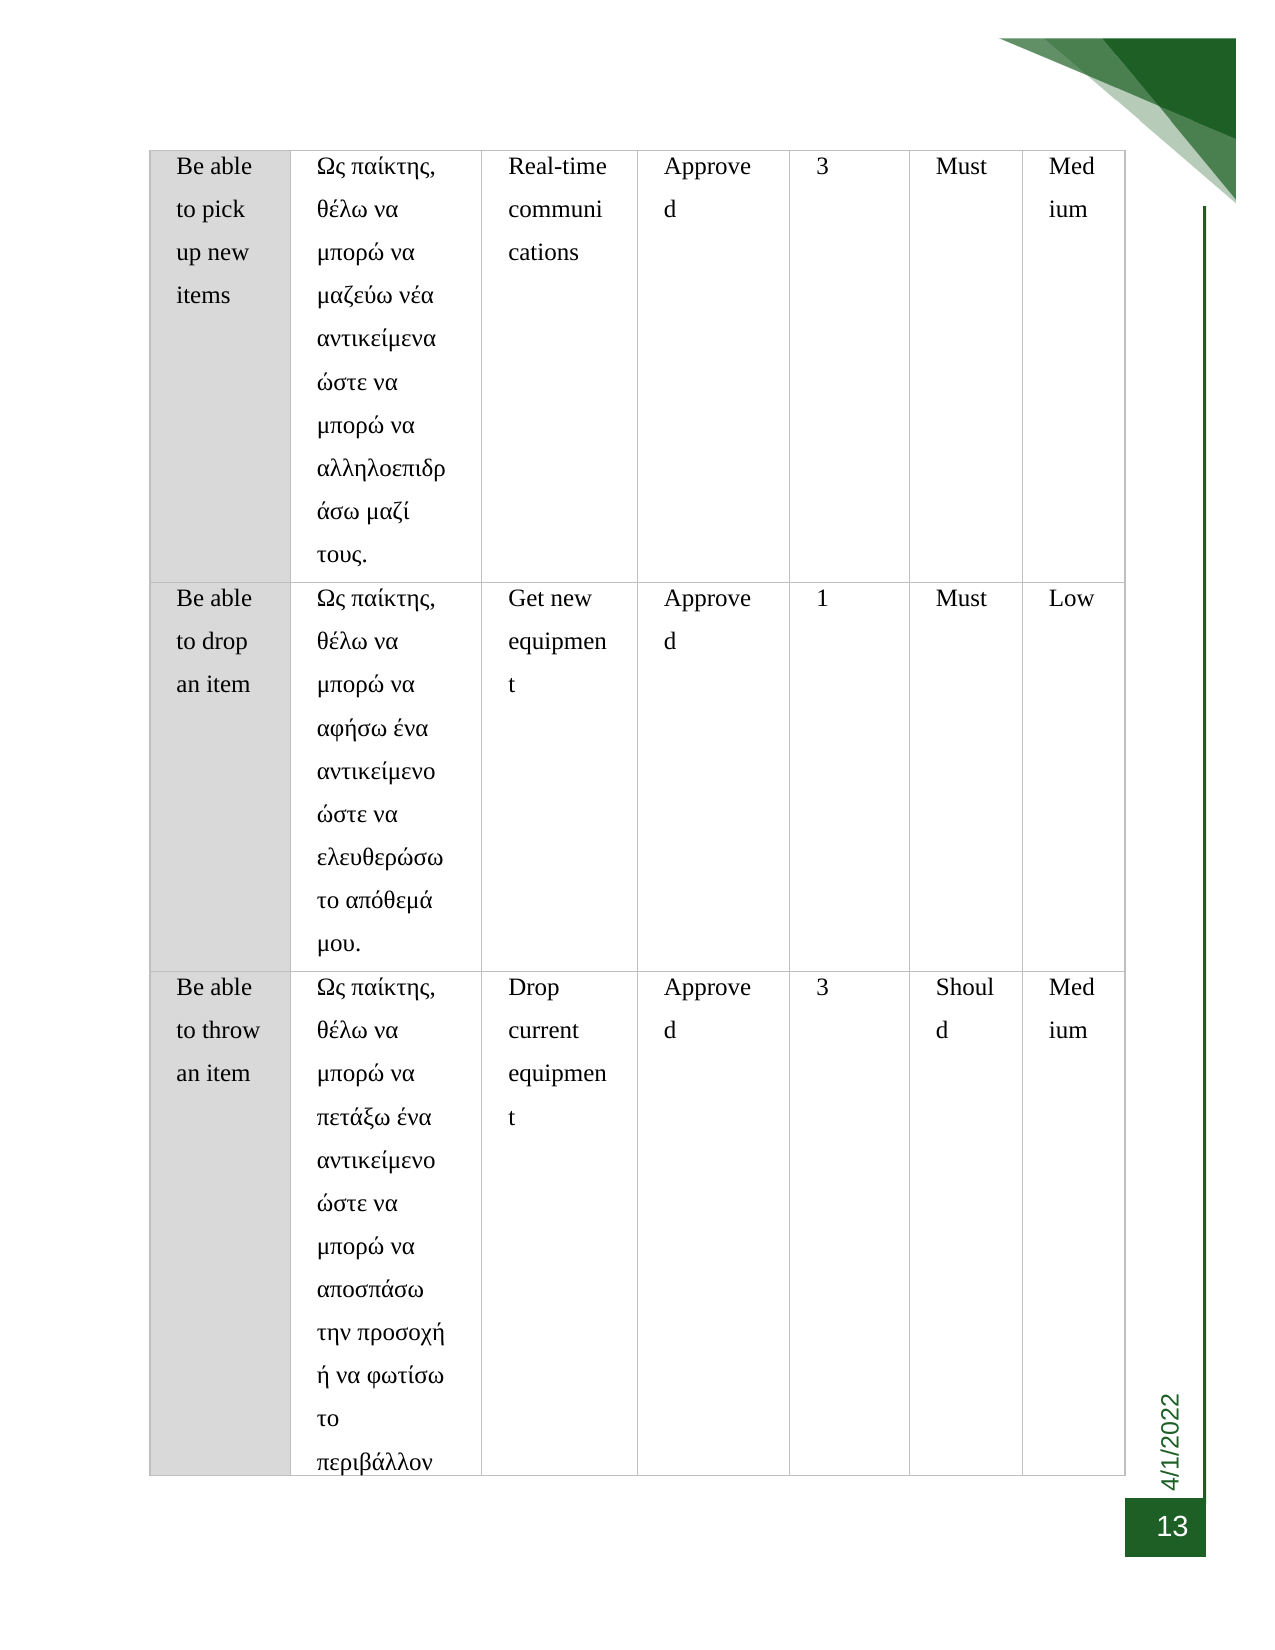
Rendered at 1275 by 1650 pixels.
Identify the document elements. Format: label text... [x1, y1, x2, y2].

table_cell Be able to pick up new items [151, 151, 290, 582]
table_cell Medium [1023, 151, 1124, 582]
table_cell Must [910, 151, 1022, 582]
table_cell Approved [638, 583, 789, 971]
table_cell 1 [790, 583, 909, 971]
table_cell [291, 972, 481, 1475]
table_cell Get new equipment [482, 583, 637, 971]
table_cell Should [910, 972, 1022, 1475]
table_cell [151, 972, 290, 1475]
table_cell Approved [638, 972, 789, 1475]
table_cell 3 [790, 972, 909, 1475]
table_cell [482, 972, 637, 1475]
table_cell Medium [1023, 972, 1124, 1475]
table_cell Approved [638, 151, 789, 582]
table_cell Real-time communications [482, 151, 637, 582]
table_cell Ως παίκτης, θέλω να μπορώ να αφήσω ένα αντικείμενο ώστε να ελευθερώσω το απόθεμά μου. [291, 583, 481, 971]
table_cell Must [910, 583, 1022, 971]
table_cell Be able to drop an item [151, 583, 290, 971]
table_cell 3 [790, 151, 909, 582]
table_cell Low [1023, 583, 1124, 971]
picture [997, 38, 1236, 204]
table_cell Ως παίκτης, θέλω να μπορώ να μαζεύω νέα αντικείμενα ώστε να μπορώ να αλληλοεπιδράσω μαζί τους. [291, 151, 481, 582]
